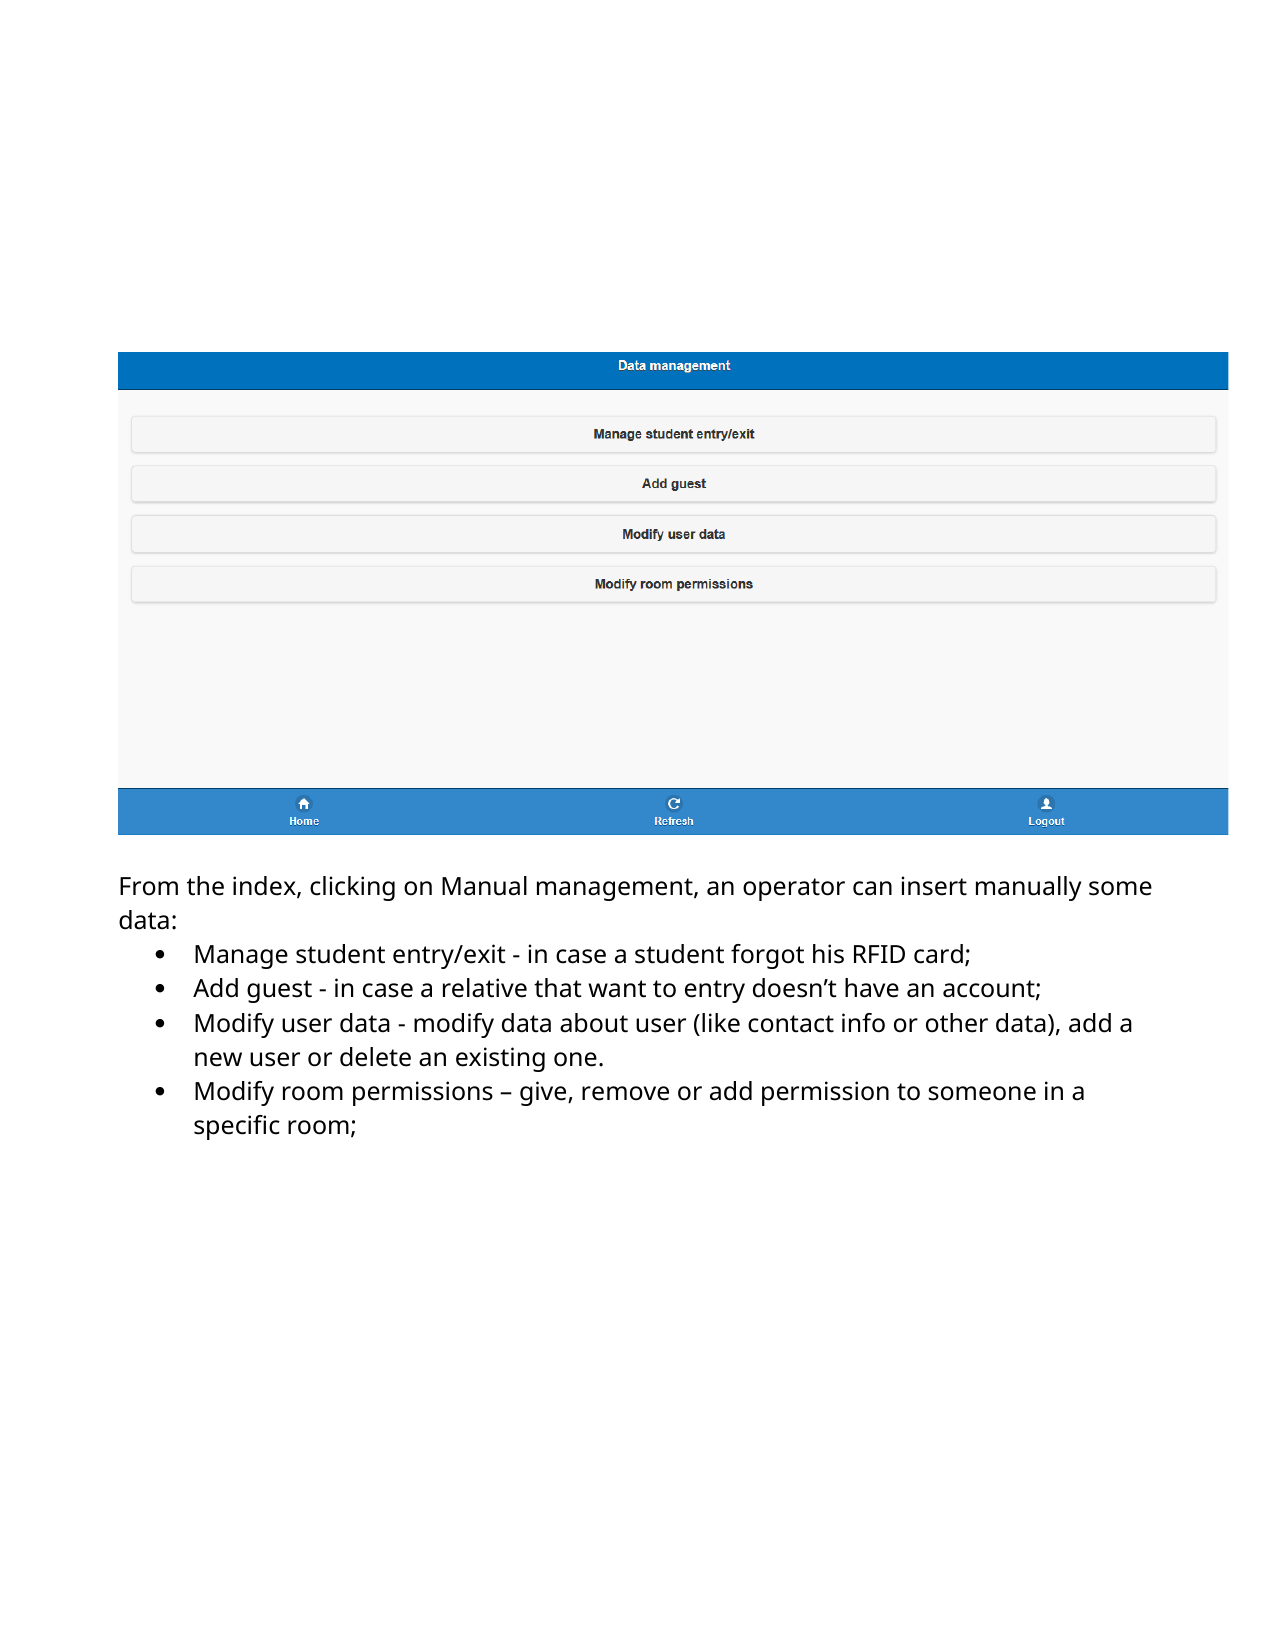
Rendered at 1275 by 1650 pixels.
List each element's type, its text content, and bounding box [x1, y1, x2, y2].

list Add guest - in case a relative that want to entry doesn’t have an account; [156, 971, 1157, 1005]
list Manage student entry/exit - in case a student forgot his RFID card; [156, 937, 1157, 971]
text From the index, clicking on Manual management, an operator can insert manually some data: [118, 869, 1157, 937]
list Modify room permissions – give, remove or add permission to someone in a specific room; [156, 1073, 1157, 1141]
list Modify user data - modify data about user (like contact info or other data), add a new user or delete an existing one. [156, 1005, 1157, 1073]
picture [118, 352, 1229, 835]
